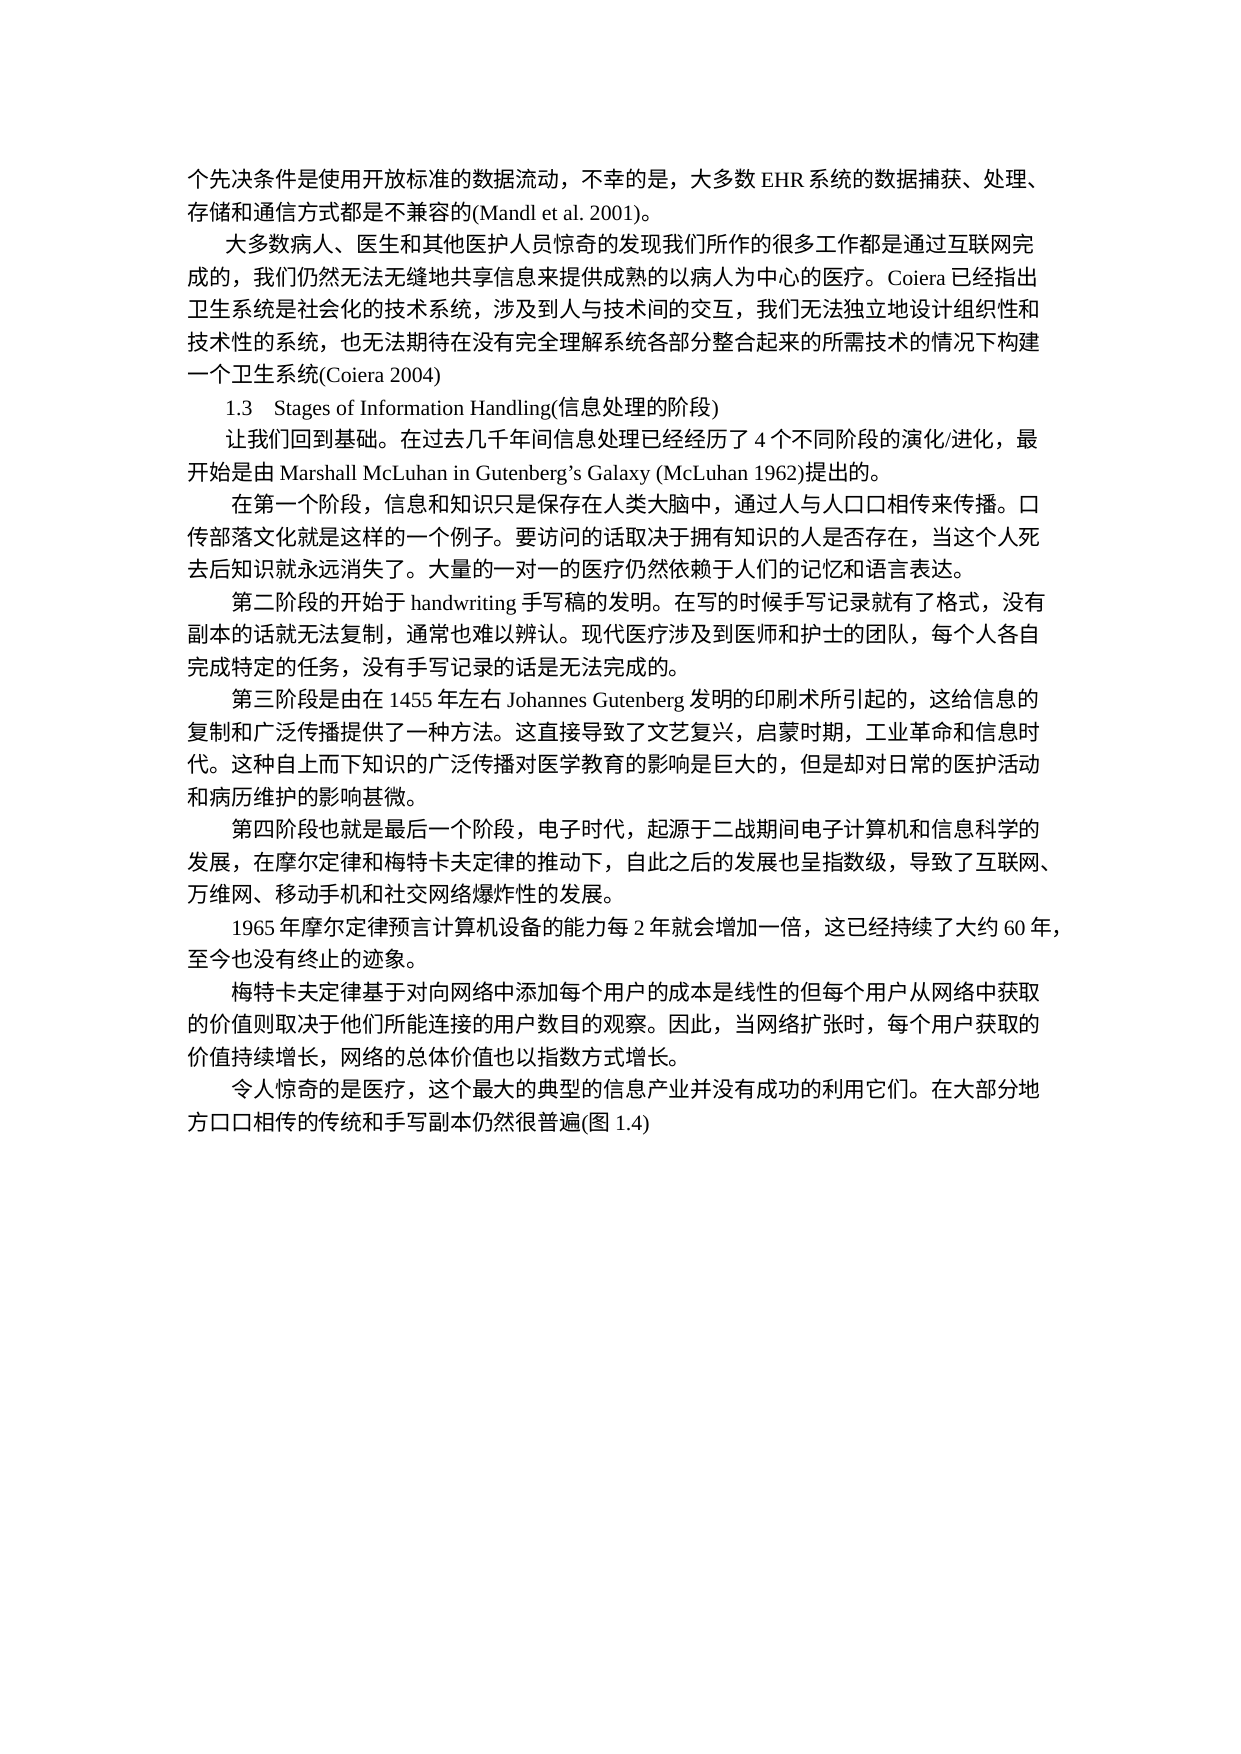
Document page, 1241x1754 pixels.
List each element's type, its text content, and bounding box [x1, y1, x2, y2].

text 第四阶段也就是最后一个阶段，电子时代，起源于二战期间电子计算机和信息科学的发展，在摩尔定律和梅特卡夫定律的推动下，自此之后的发展也呈指数级，导致了互联网、万维网、移动手机和社交网络爆炸性的发展。 [187, 812, 1053, 909]
text 第二阶段的开始于handwriting手写稿的发明。在写的时候手写记录就有了格式，没有副本的话就无法复制，通常也难以辨认。现代医疗涉及到医师和护士的团队，每个人各自完成特定的任务，没有手写记录的话是无法完成的。 [187, 584, 1053, 682]
text 梅特卡夫定律基于对向网络中添加每个用户的成本是线性的但每个用户从网络中获取的价值则取决于他们所能连接的用户数目的观察。因此，当网络扩张时，每个用户获取的价值持续增长，网络的总体价值也以指数方式增长。 [187, 974, 1053, 1072]
text 大多数病人、医生和其他医护人员惊奇的发现我们所作的很多工作都是通过互联网完成的，我们仍然无法无缝地共享信息来提供成熟的以病人为中心的医疗。Coiera已经指出卫生系统是社会化的技术系统，涉及到人与技术间的交互，我们无法独立地设计组织性和技术性的系统，也无法期待在没有完全理解系统各部分整合起来的所需技术的情况下构建一个卫生系统(Coiera 2004) [187, 227, 1053, 389]
text 让我们回到基础。在过去几千年间信息处理已经经历了4个不同阶段的演化/进化，最开始是由Marshall McLuhan in Gutenberg’s Galaxy (McLuhan 1962)提出的。 [187, 422, 1053, 487]
text 1965年摩尔定律预言计算机设备的能力每2年就会增加一倍，这已经持续了大约60年，至今也没有终止的迹象。 [187, 909, 1053, 974]
text 令人惊奇的是医疗，这个最大的典型的信息产业并没有成功的利用它们。在大部分地方口口相传的传统和手写副本仍然很普遍(图1.4) [187, 1072, 1053, 1137]
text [187, 162, 1053, 227]
text 第三阶段是由在1455年左右Johannes Gutenberg发明的印刷术所引起的，这给信息的复制和广泛传播提供了一种方法。这直接导致了文艺复兴，启蒙时期，工业革命和信息时代。这种自上而下知识的广泛传播对医学教育的影响是巨大的，但是却对日常的医护活动和病历维护的影响甚微。 [187, 682, 1053, 812]
list Stages of Information Handling(信息处理的阶段) [225, 389, 1053, 422]
text 在第一个阶段，信息和知识只是保存在人类大脑中，通过人与人口口相传来传播。口传部落文化就是这样的一个例子。要访问的话取决于拥有知识的人是否存在，当这个人死去后知识就永远消失了。大量的一对一的医疗仍然依赖于人们的记忆和语言表达。 [187, 487, 1053, 584]
